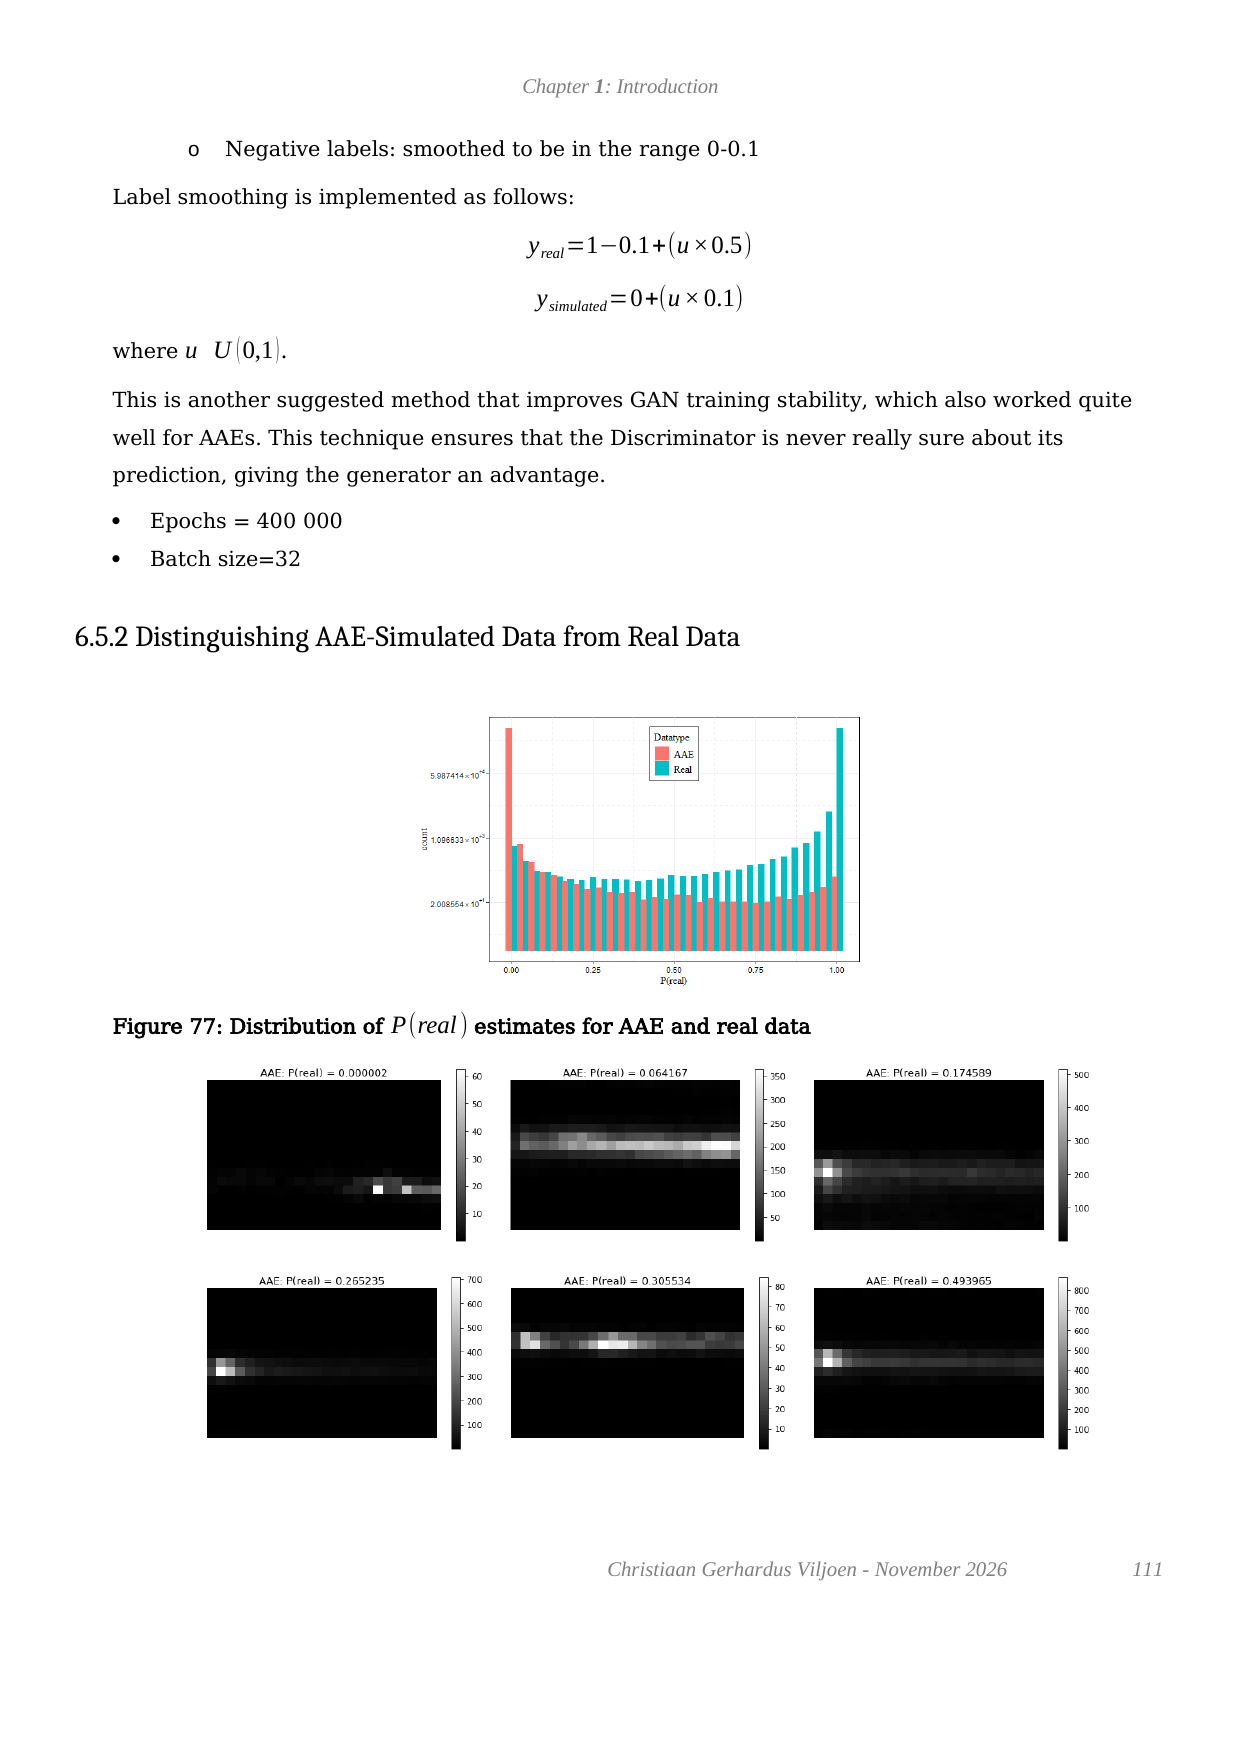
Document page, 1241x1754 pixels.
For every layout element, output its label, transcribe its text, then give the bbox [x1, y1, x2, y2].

text where [112, 336, 1165, 366]
list Epochs = 400 000 [112, 508, 1165, 533]
picture [183, 1269, 1095, 1457]
text Figure 77: Distribution of estimates for AAE and real data [112, 1010, 1165, 1040]
subtitle Distinguishing AAE-Simulated Data from Real Data [75, 621, 1165, 654]
text Label smoothing is implemented as follows: [112, 184, 1165, 209]
list Negative labels: smoothed to be in the range 0-0.1 [187, 135, 1165, 162]
picture [183, 1061, 1095, 1249]
list Batch size=32 [112, 545, 1165, 571]
text This is another suggested method that improves GAN training stability, which also worked quite well for AAEs. This technique ensures that the Discriminator is never really sure about its prediction, giving the generator an advantage. [112, 387, 1165, 487]
picture [414, 712, 864, 990]
